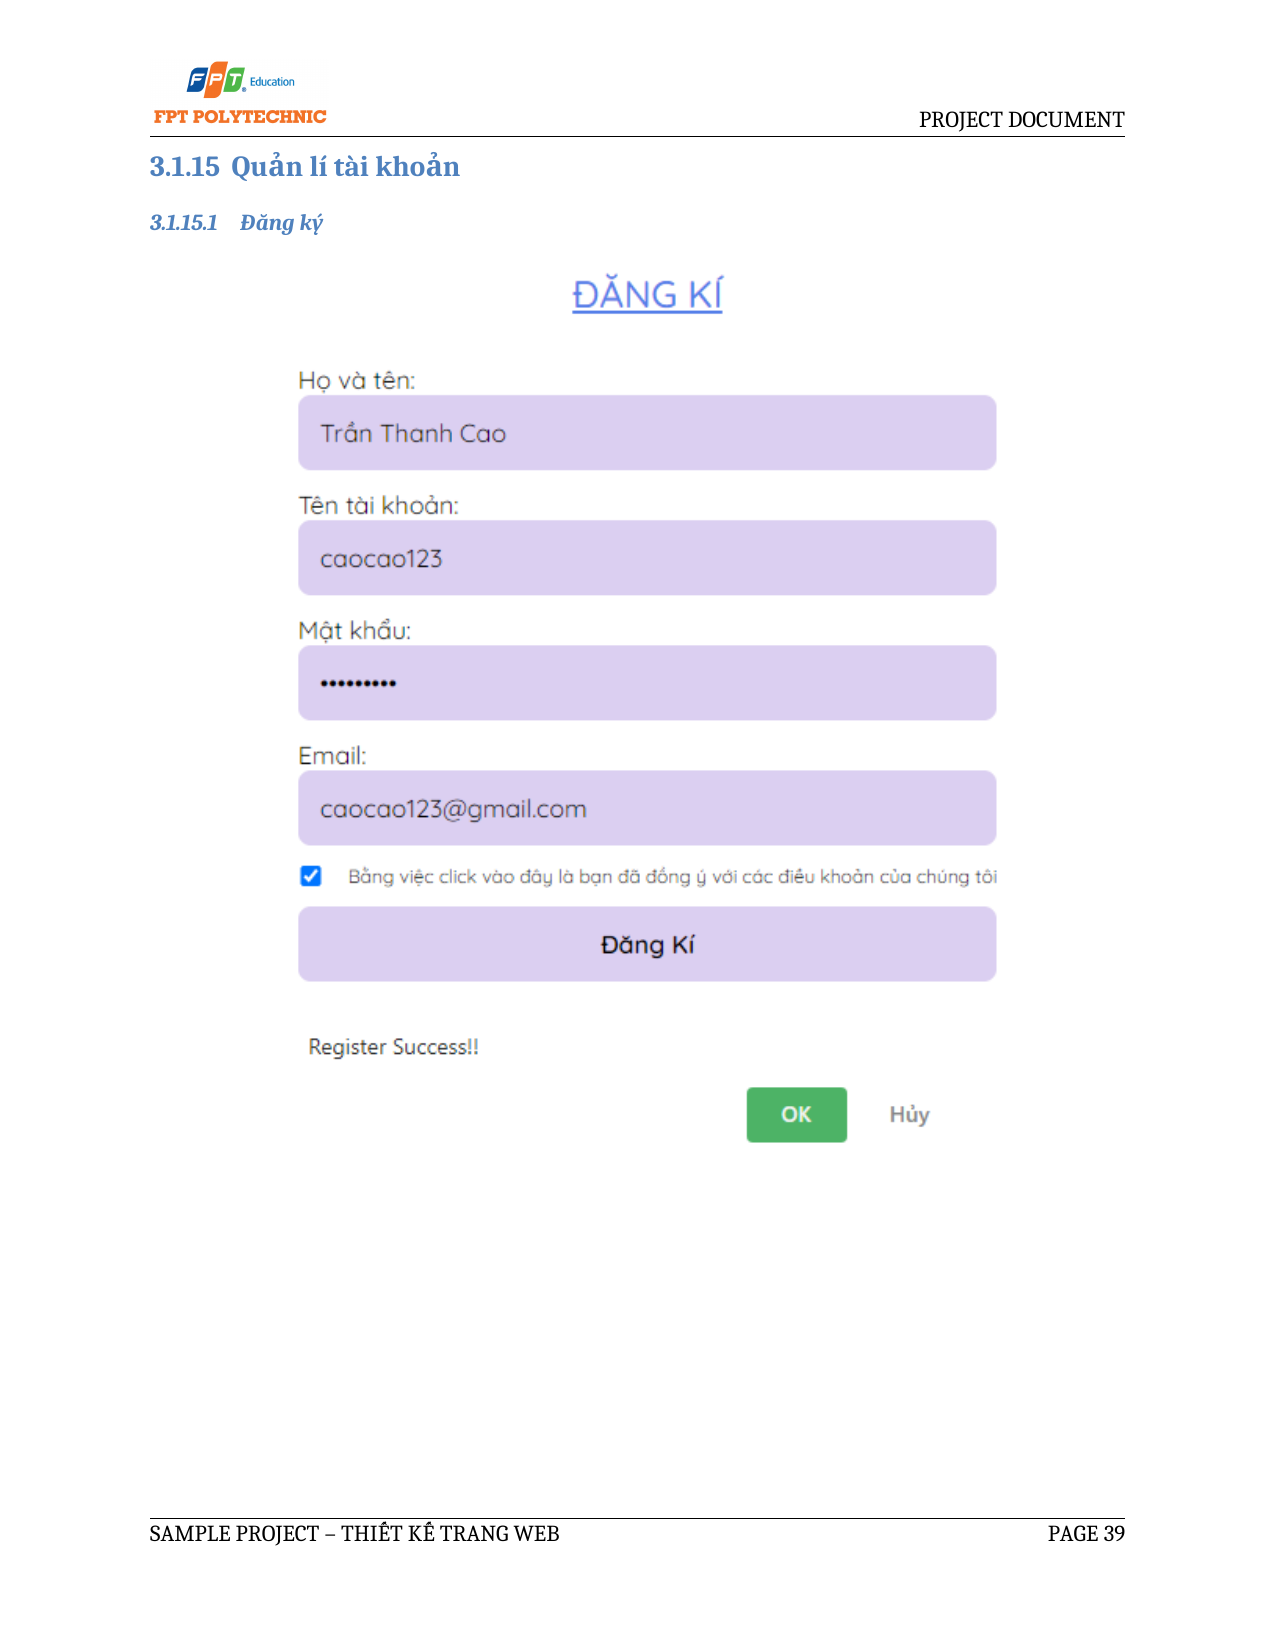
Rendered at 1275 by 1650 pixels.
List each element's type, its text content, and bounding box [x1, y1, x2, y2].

picture [296, 1024, 979, 1157]
picture [150, 59, 329, 128]
subtitle Quản lí tài khoản [150, 150, 1125, 183]
subtitle Đăng ký [150, 209, 1125, 236]
picture [261, 239, 1014, 999]
